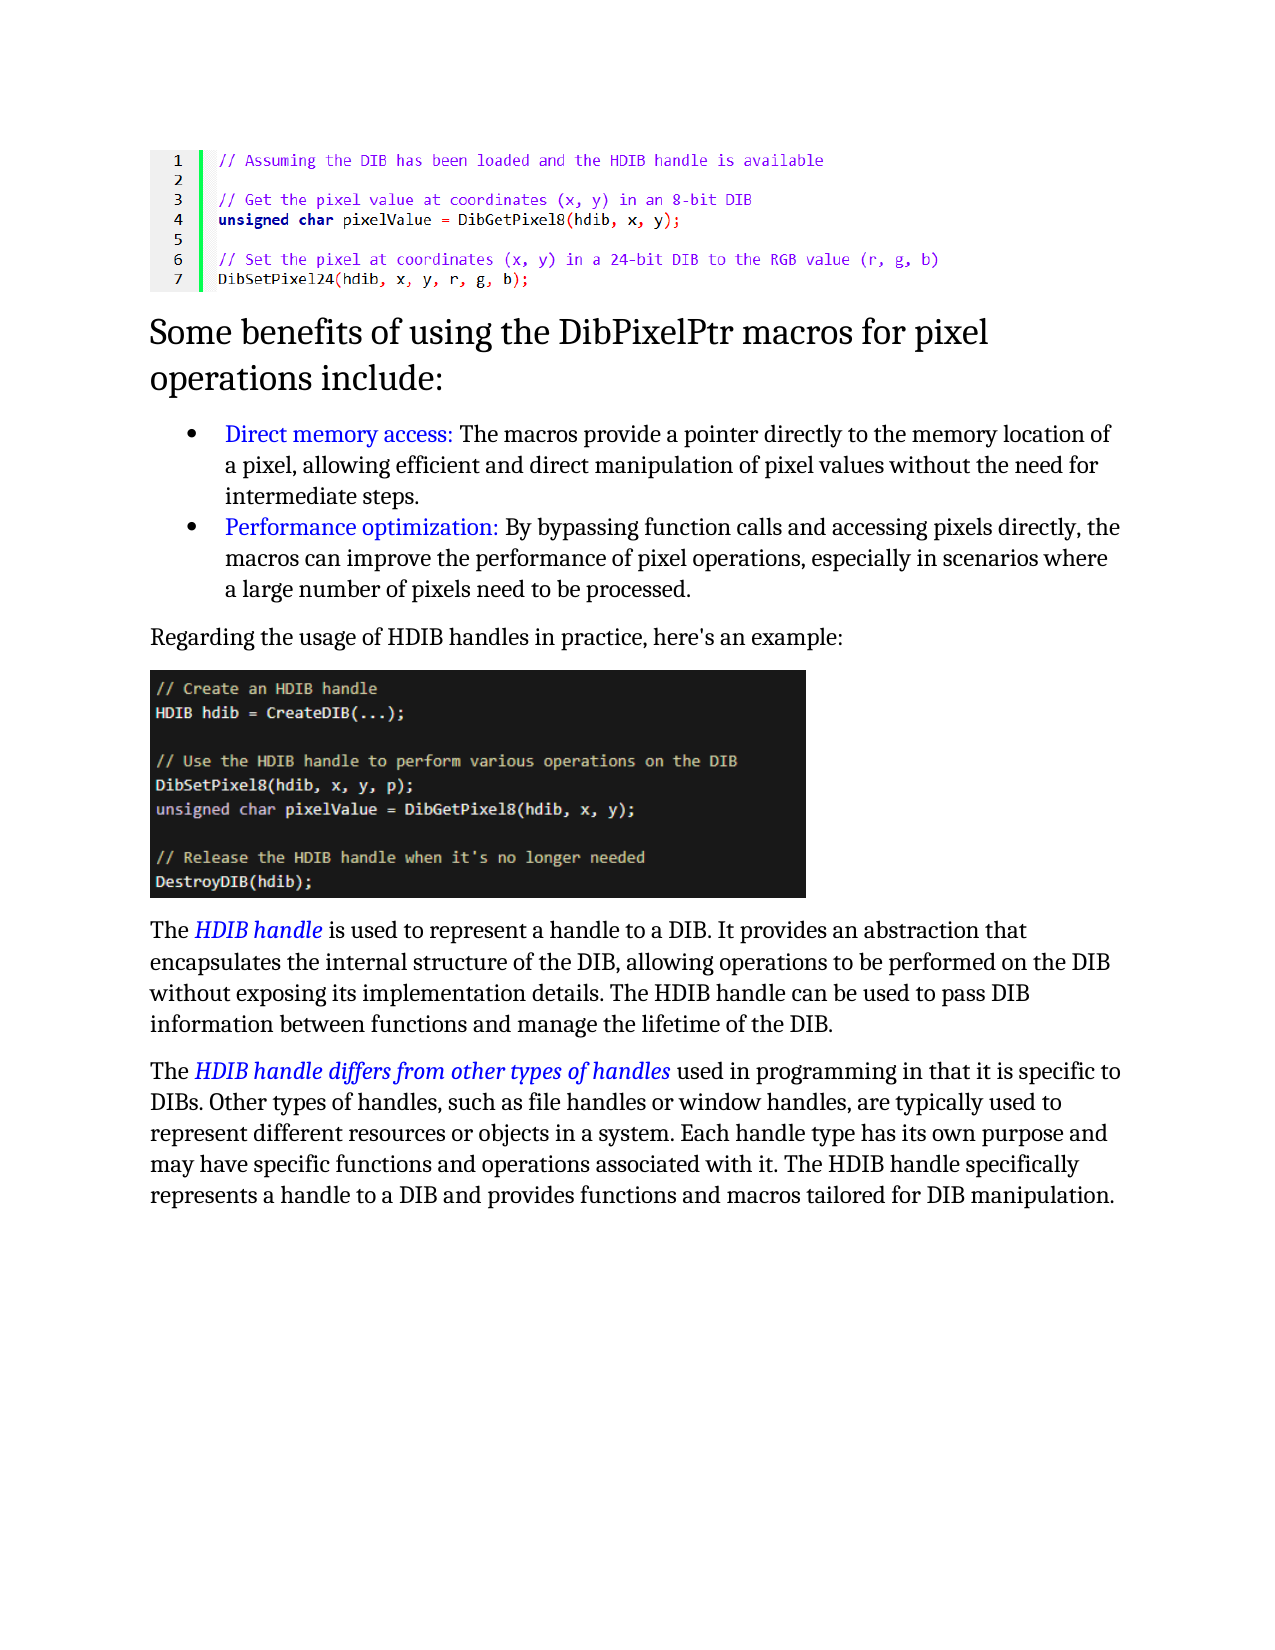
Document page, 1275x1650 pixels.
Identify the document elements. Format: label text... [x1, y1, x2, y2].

picture [150, 150, 978, 292]
text Regarding the usage of HDIB handles in practice, here's an example: [150, 623, 1125, 652]
text The HDIB handle is used to represent a handle to a DIB. It provides an abstraction that encapsulates the internal structure of the DIB, allowing operations to be performed on the DIB without exposing its implementation details. The HDIB handle can be used to pass DIB information between functions and manage the lifetime of the DIB. [150, 916, 1125, 1038]
list Direct memory access: The macros provide a pointer directly to the memory location of a pixel, allowing efficient and direct manipulation of pixel values without the need for intermediate steps. [187, 420, 1125, 511]
text Some benefits of using the DibPixelPtr macros for pixel operations include: [150, 310, 1125, 400]
list Performance optimization: By bypassing function calls and accessing pixels directly, the macros can improve the performance of pixel operations, especially in scenarios where a large number of pixels need to be processed. [187, 513, 1125, 604]
picture [150, 670, 806, 898]
text The HDIB handle differs from other types of handles used in programming in that it is specific to DIBs. Other types of handles, such as file handles or window handles, are typically used to represent different resources or objects in a system. Each handle type has its own purpose and may have specific functions and operations associated with it. The HDIB handle specifically represents a handle to a DIB and provides functions and macros tailored for DIB manipulation. [150, 1057, 1125, 1210]
